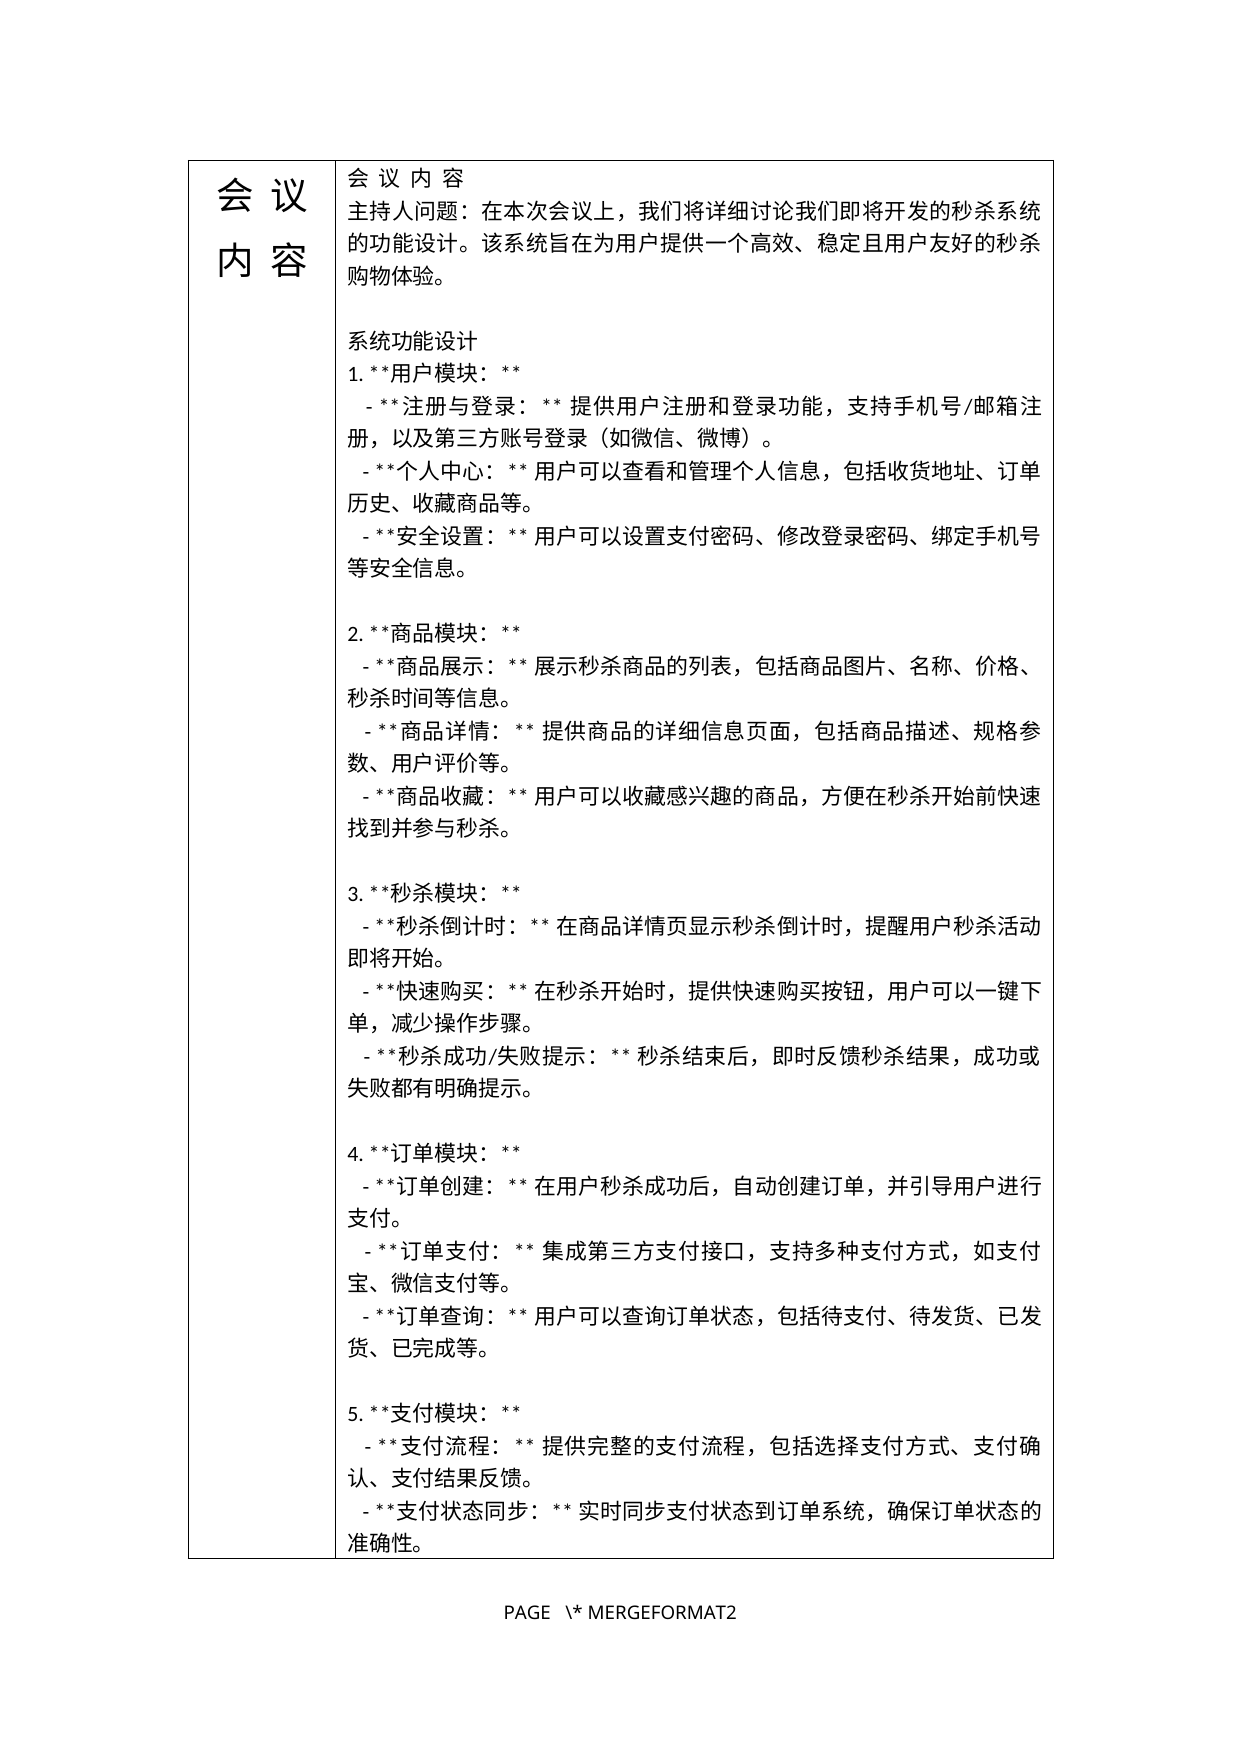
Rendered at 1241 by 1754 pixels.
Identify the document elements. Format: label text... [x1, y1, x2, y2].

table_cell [336, 161, 1053, 1558]
table_cell 会 议 内 容 [189, 161, 335, 1558]
